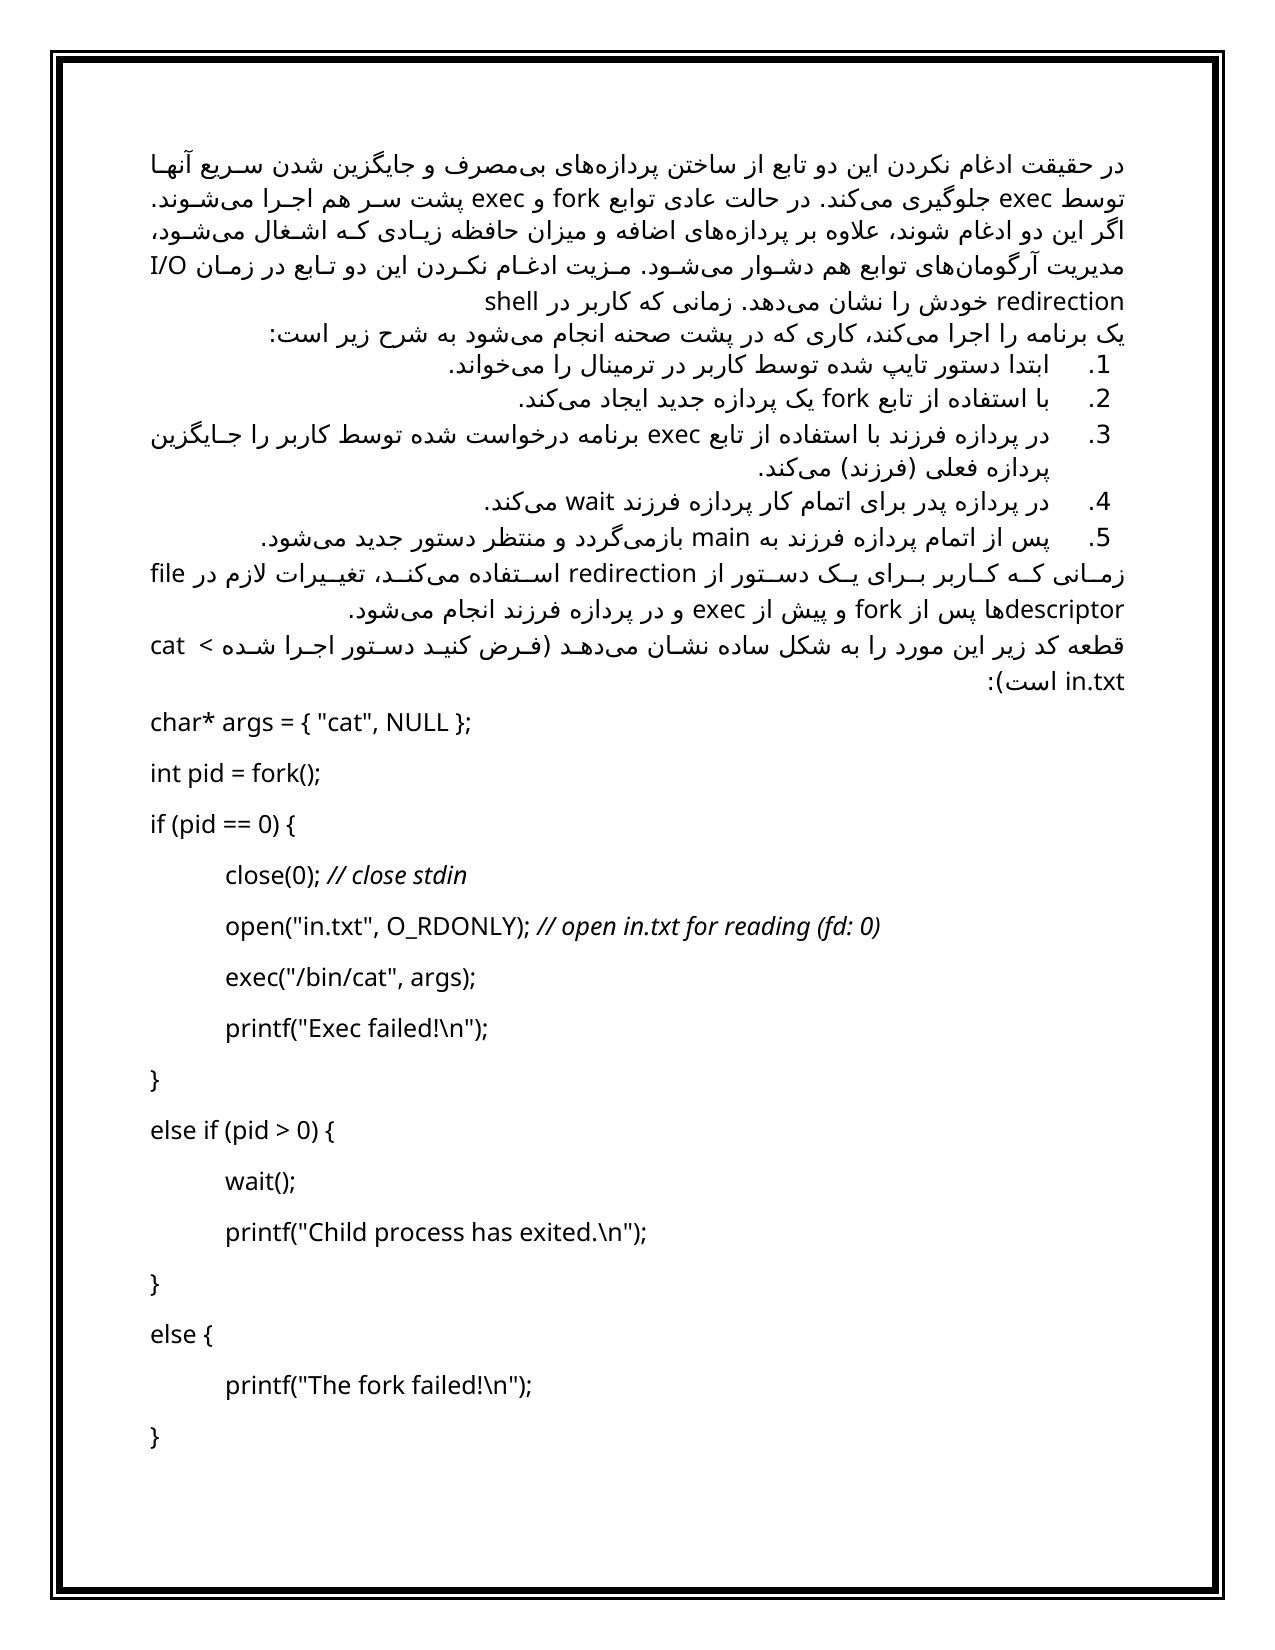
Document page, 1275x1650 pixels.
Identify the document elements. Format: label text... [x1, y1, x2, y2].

text یک برنامه را اجرا می‌کند، کاری که در پشت صحنه انجام می‌شود به شرح زیر است: [150, 319, 1125, 349]
text char* args = { "cat", NULL }; int pid = fork(); if (pid == 0) { close(0); // close stdin open("in.txt", O_RDONLY); // open in.txt for reading (fd: 0) exec("/bin/cat", args); printf("Exec failed!\n"); } else if (pid > 0) { wait(); printf("Child process has exited.\n"); } else { printf("The fork failed!\n"); } [150, 704, 1125, 1453]
list در پردازه پدر برای اتمام کار پردازه فرزند wait می‌کند. [150, 484, 1087, 518]
list پس از اتمام پردازه فرزند به main بازمی‌گردد و منتظر دستور جدید می‌شود. [150, 520, 1087, 554]
list ابتدا دستور تایپ شده توسط کاربر در ترمینال را می‌خواند. [150, 350, 1087, 379]
text در حقیقت ادغام نکردن این دو تابع از ساختن پردازه‌های بی‌مصرف و جایگزین شدن سریع آنها توسط exec جلوگیری می‌کند. در حالت عادی توابع fork و exec پشت سر هم اجرا می‌شوند. اگر این دو ادغام شوند، علاوه بر پردازه‌های اضافه و میزان حافظه زیادی که اشغال می‌شود، مدیریت آرگومان‌های توابع هم دشوار می‌شود. مزیت ادغام نکردن این دو تابع در زمان I/O redirection خودش را نشان می‌دهد. زمانی که کاربر در shell [150, 150, 1125, 317]
text قطعه کد زیر این مورد را به شکل ساده نشان می‌دهد (فرض کنید دستور اجرا شده cat < in.txt است): [150, 628, 1125, 698]
list در پردازه فرزند با استفاده از تابع exec برنامه درخواست شده توسط کاربر را جایگزین پردازه فعلی (فرزند) می‌کند. [150, 417, 1087, 482]
text زمانی که کاربر برای یک دستور از redirection استفاده می‌کند، تغییرات لازم در file descriptorها پس از fork و پیش از exec و در پردازه فرزند انجام می‌شود. [150, 556, 1125, 626]
list با استفاده از تابع fork یک پردازه جدید ایجاد می‌کند. [150, 381, 1087, 415]
